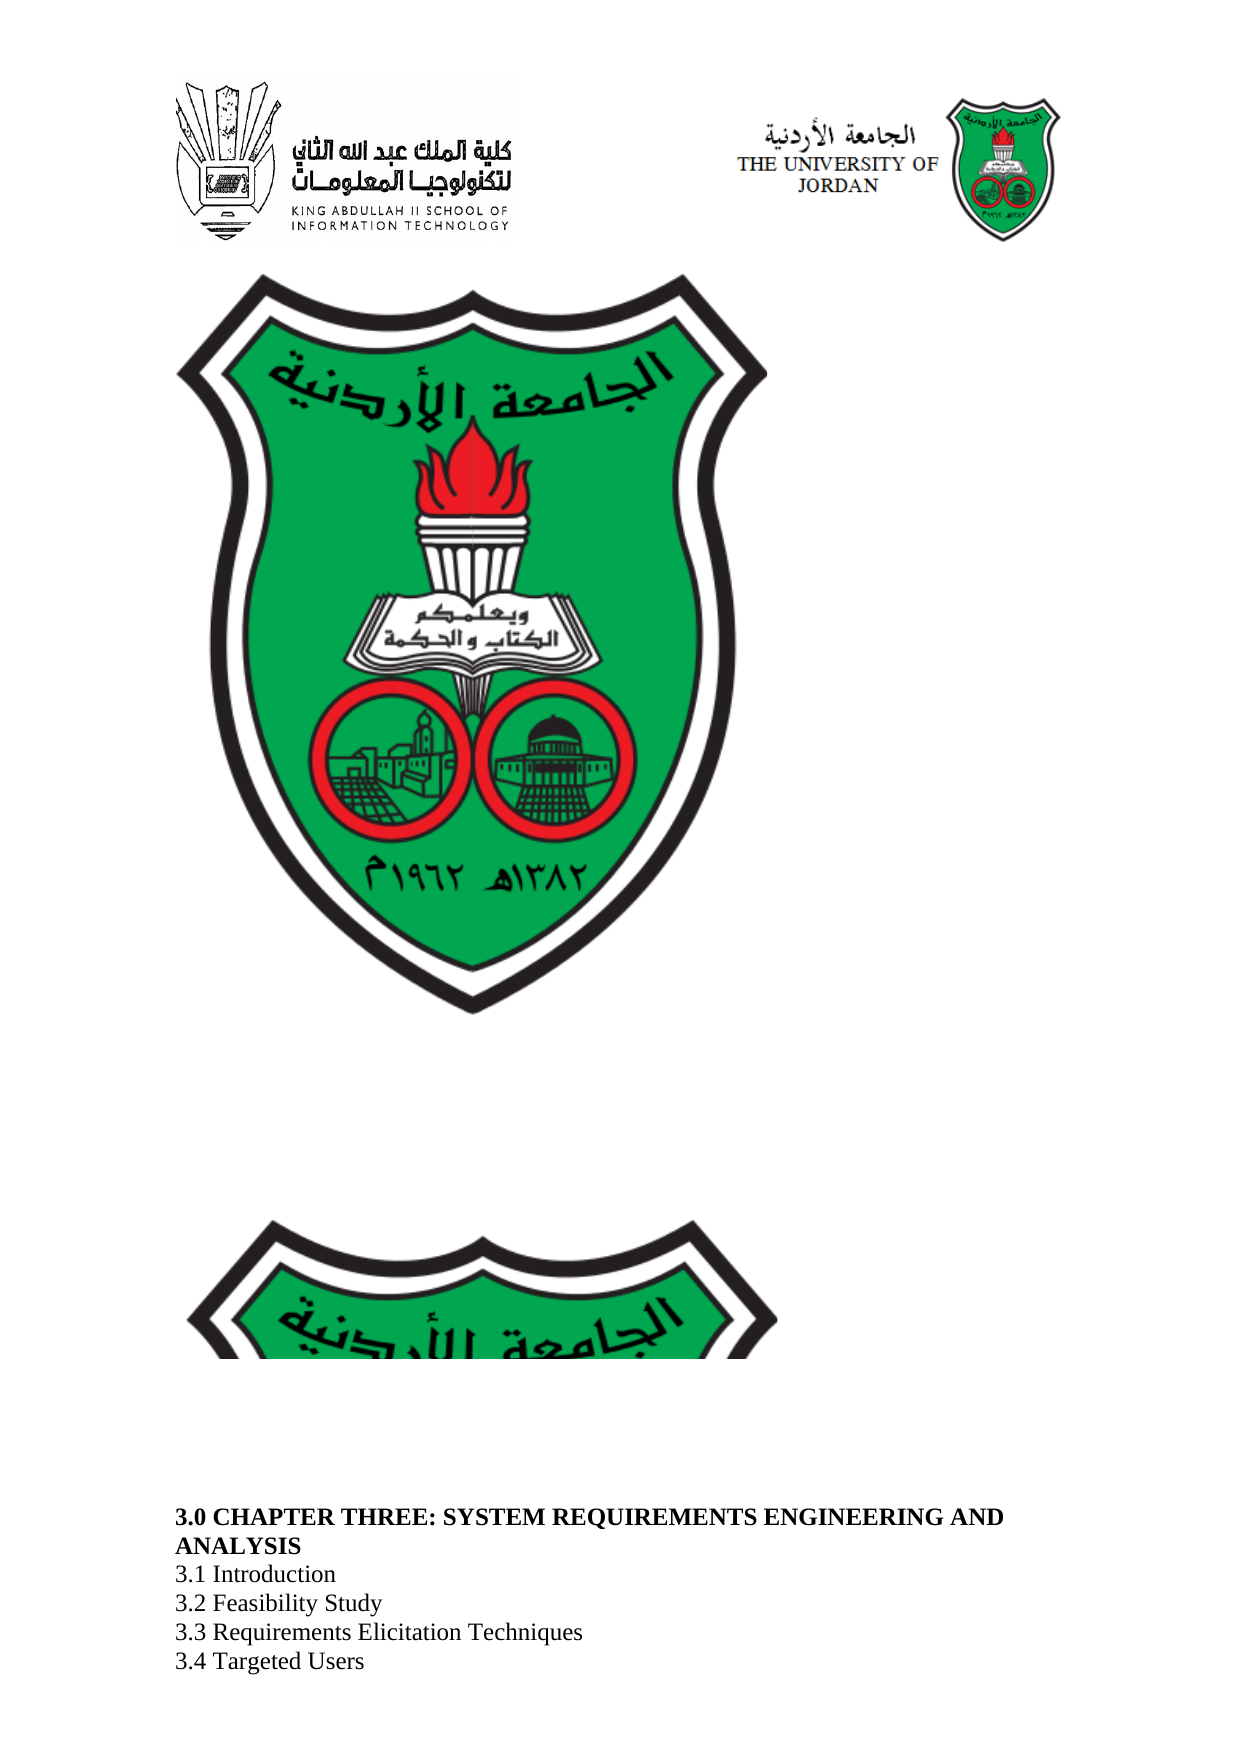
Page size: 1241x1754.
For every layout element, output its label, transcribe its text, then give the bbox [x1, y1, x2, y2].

picture [726, 94, 1064, 243]
picture [175, 75, 515, 243]
text 3.2 Feasibility Study [175, 1588, 1065, 1617]
text 3.0 CHAPTER THREE: SYSTEM REQUIREMENTS ENGINEERING AND ANALYSIS [175, 1502, 1065, 1559]
picture [175, 271, 768, 1021]
picture [185, 1217, 778, 1359]
text 3.1 Introduction [175, 1559, 1065, 1588]
text 3.4 Targeted Users [175, 1646, 1065, 1674]
text 3.3 Requirements Elicitation Techniques [175, 1617, 1065, 1646]
